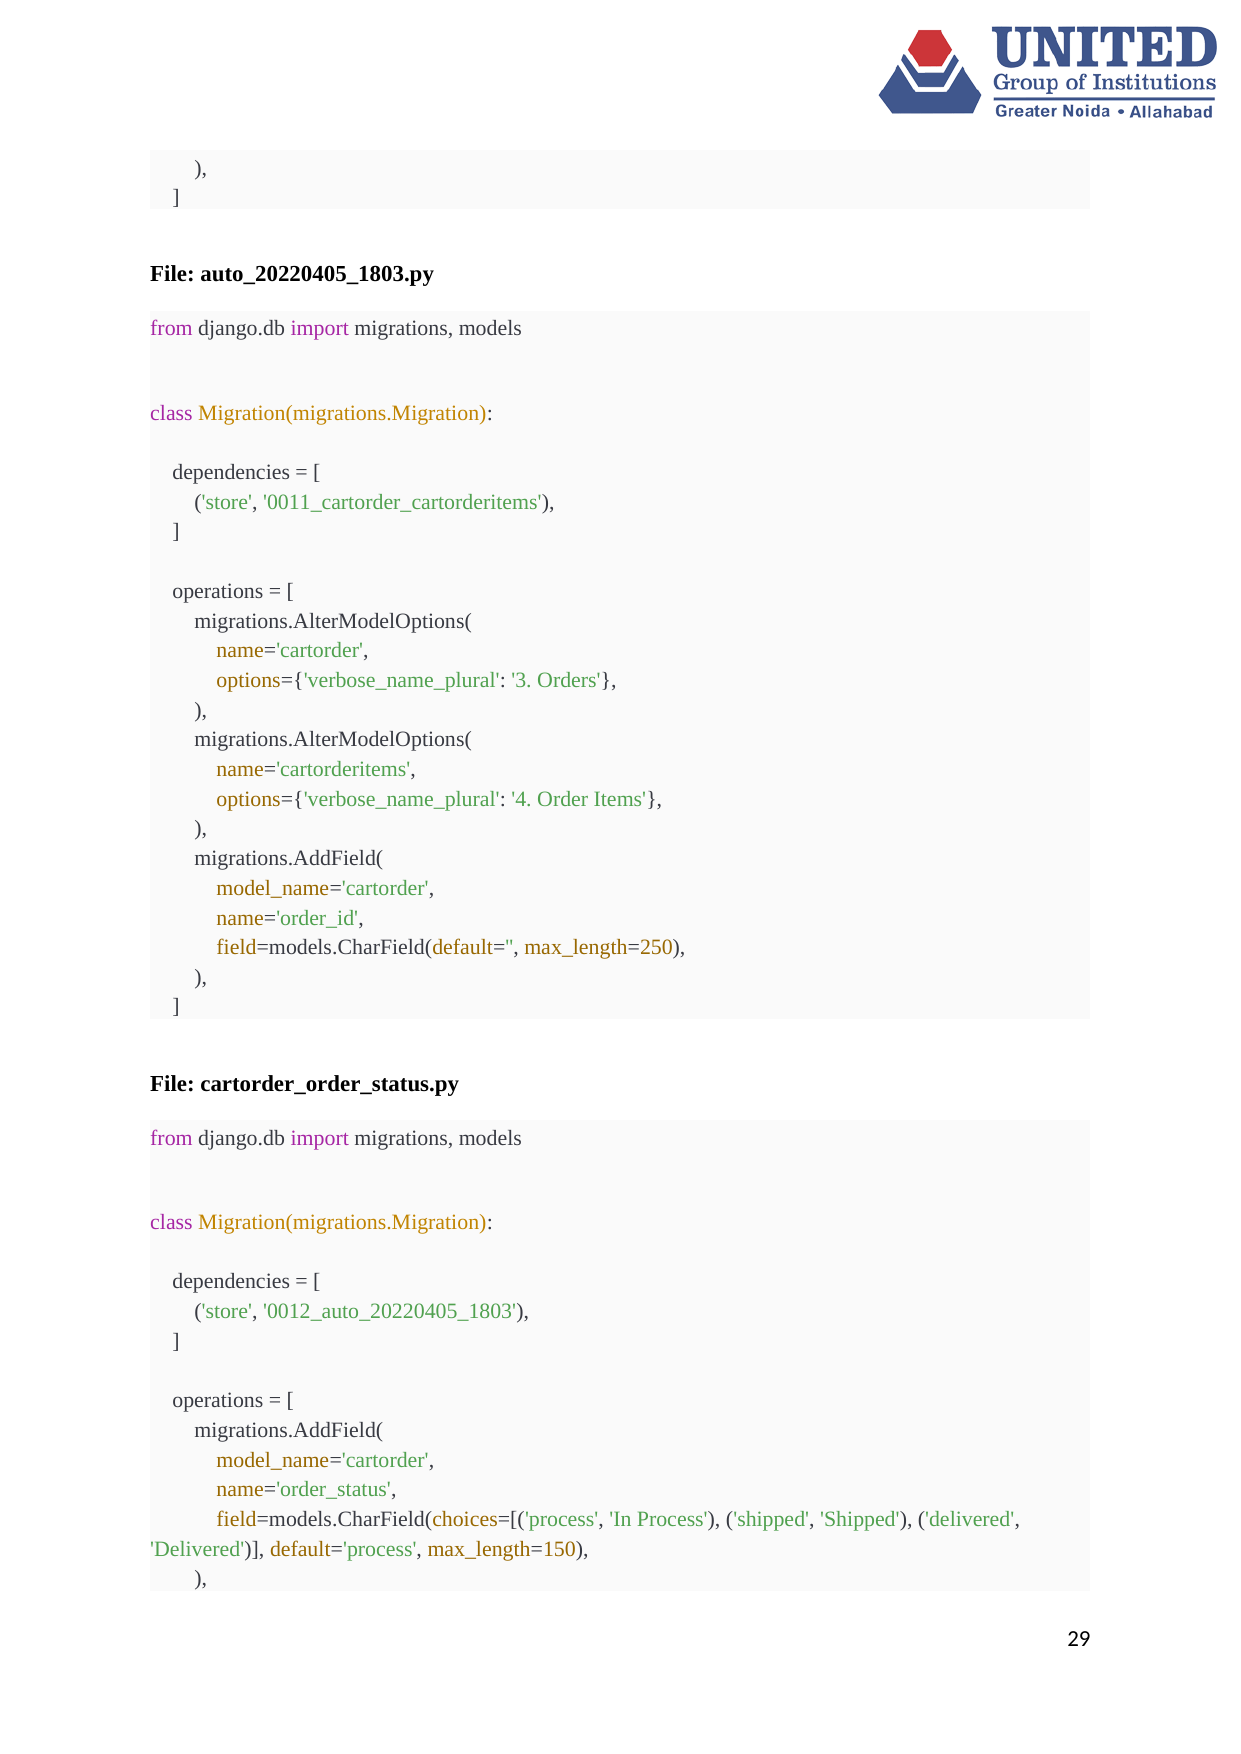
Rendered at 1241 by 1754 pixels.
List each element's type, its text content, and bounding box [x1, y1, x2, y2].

text from django.db import migrations, models [150, 1120, 1090, 1150]
text name='cartorder', [150, 633, 1090, 662]
text class Migration(migrations.Migration): [150, 1205, 1090, 1234]
text options={'verbose_name_plural': '3. Orders'}, [150, 662, 1090, 692]
text ), [150, 1561, 1090, 1591]
subtitle File: cartorder_order_status.py [150, 1070, 1090, 1096]
text name='order_id', [150, 900, 1090, 930]
text ), [150, 692, 1090, 722]
subtitle File: auto_20220405_1803.py [150, 260, 1090, 287]
text dependencies = [ [150, 455, 1090, 484]
text operations = [ [150, 573, 1090, 603]
text model_name='cartorder', [150, 1442, 1090, 1472]
text model_name='cartorder', [150, 870, 1090, 900]
text from django.db import migrations, models [150, 311, 1090, 341]
text ] [150, 989, 1090, 1019]
text migrations.AlterModelOptions( [150, 722, 1090, 752]
text class Migration(migrations.Migration): [150, 395, 1090, 425]
text ] [150, 1323, 1090, 1353]
text ] [150, 180, 1090, 209]
text ] [150, 514, 1090, 544]
text migrations.AlterModelOptions( [150, 603, 1090, 633]
text ('store', '0011_cartorder_cartorderitems'), [150, 484, 1090, 514]
text ), [150, 811, 1090, 841]
text dependencies = [ [150, 1264, 1090, 1294]
picture [873, 20, 1218, 124]
text field=models.CharField(choices=[('process', 'In Process'), ('shipped', 'Shipped'), ('delivered', 'Delivered')], default='process', max_length=150), [150, 1502, 1090, 1561]
text ), [150, 959, 1090, 989]
text operations = [ [150, 1383, 1090, 1412]
text ), [150, 150, 1090, 180]
text name='cartorderitems', [150, 752, 1090, 781]
text migrations.AddField( [150, 1412, 1090, 1442]
text name='order_status', [150, 1472, 1090, 1502]
text options={'verbose_name_plural': '4. Order Items'}, [150, 781, 1090, 811]
text ('store', '0012_auto_20220405_1803'), [150, 1294, 1090, 1323]
text field=models.CharField(default='', max_length=250), [150, 930, 1090, 959]
text migrations.AddField( [150, 841, 1090, 870]
